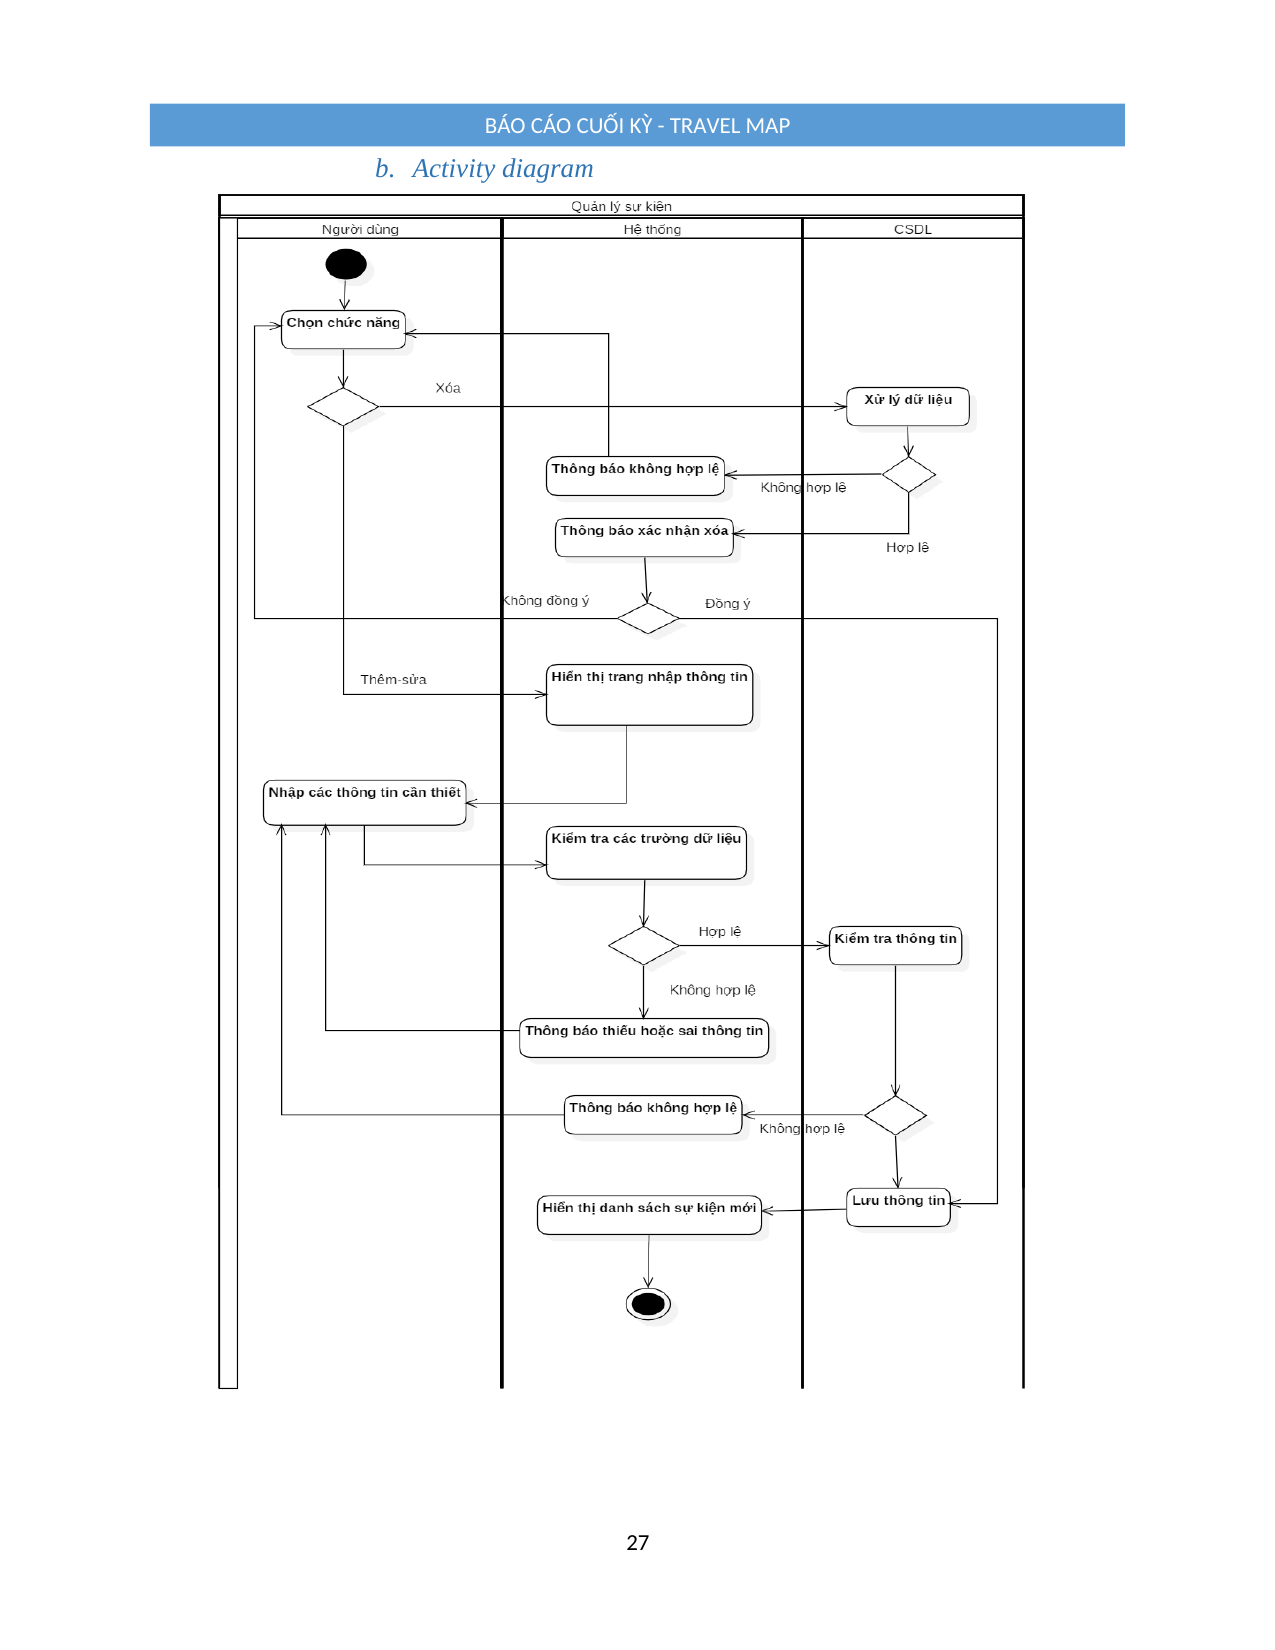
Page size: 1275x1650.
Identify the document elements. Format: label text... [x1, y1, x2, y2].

subtitle Activity diagram [375, 147, 1125, 184]
picture [208, 185, 1067, 1426]
